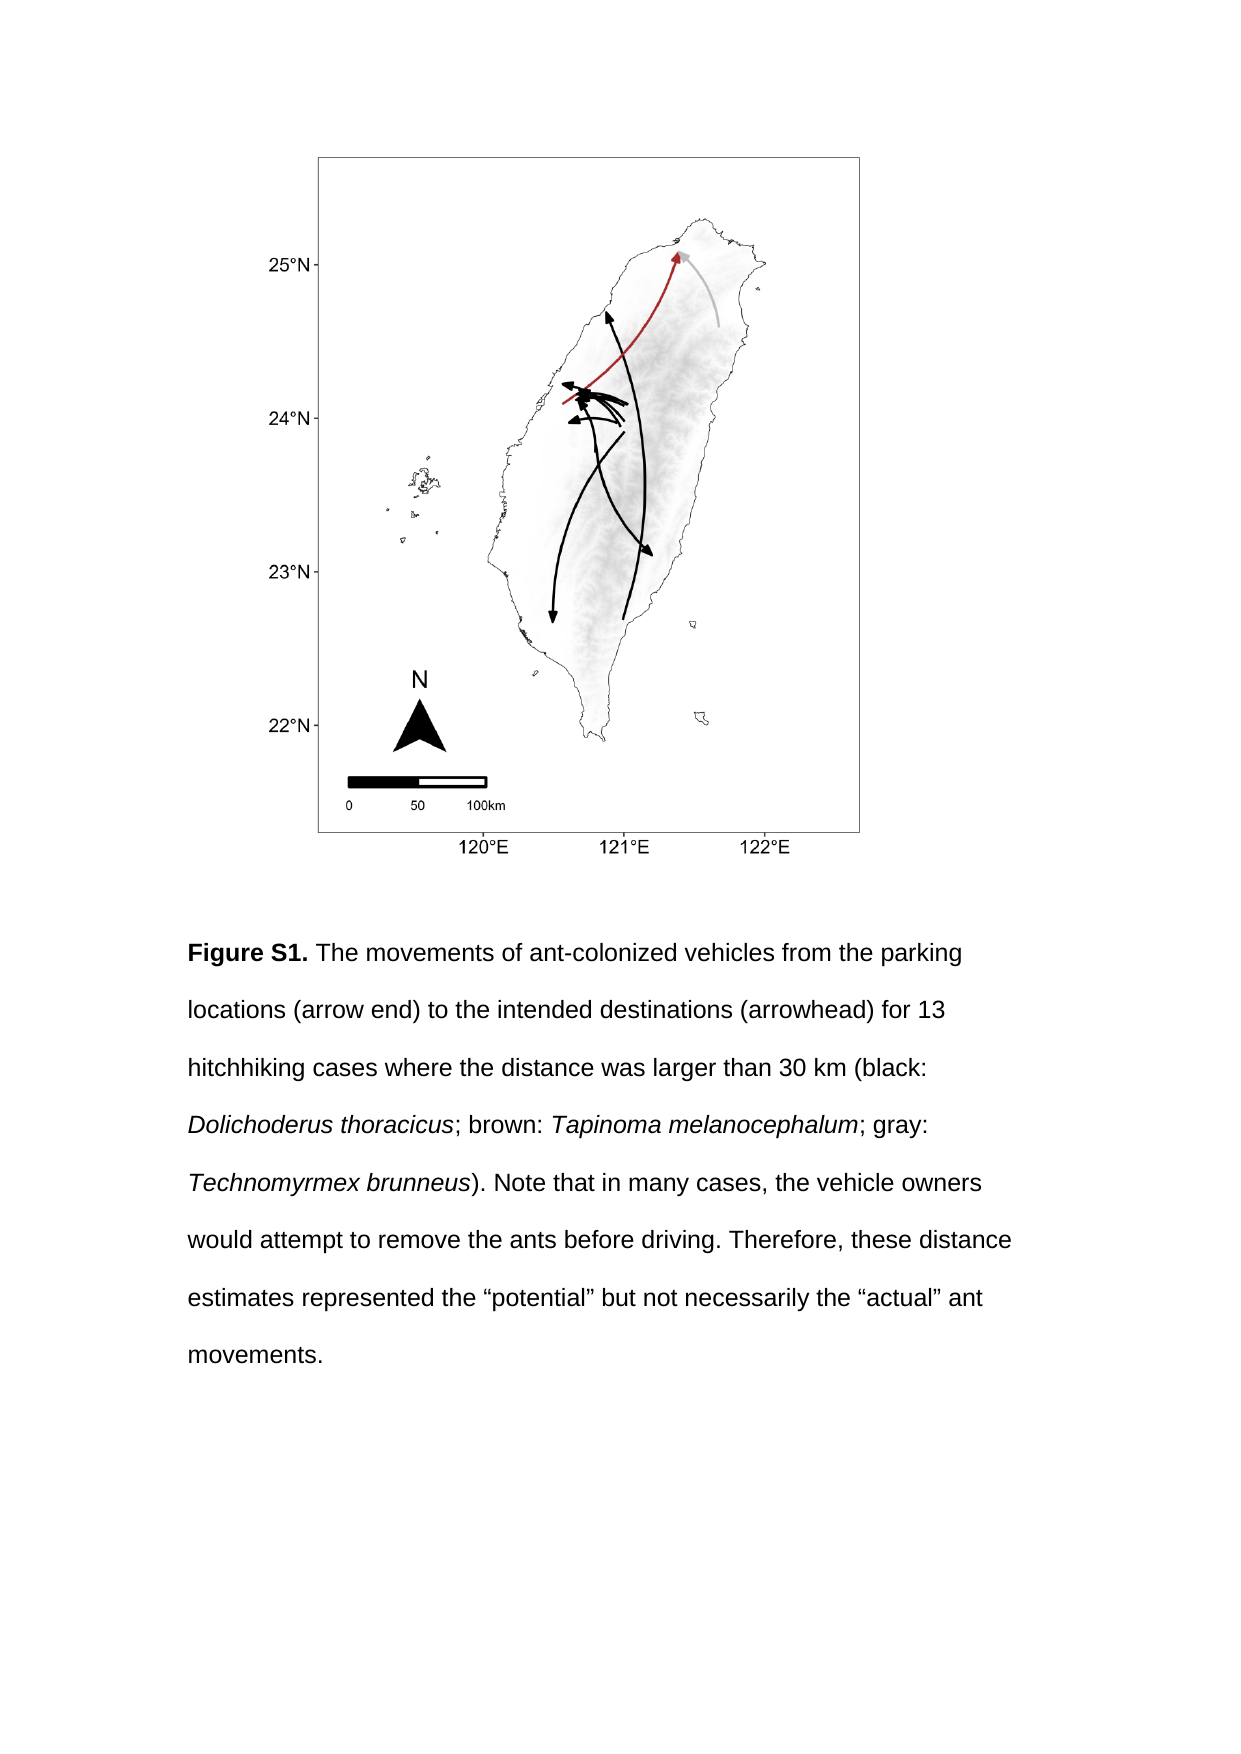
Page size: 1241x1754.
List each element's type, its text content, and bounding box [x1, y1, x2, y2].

text Figure S1. The movements of ant-colonized vehicles from the parking locations (arrow end) to the intended destinations (arrowhead) for 13 hitchhiking cases where the distance was larger than 30 km (black: Dolichoderus thoracicus; brown: Tapinoma melanocephalum; gray: Technomyrmex brunneus). Note that in many cases, the vehicle owners would attempt to remove the ants before driving. Therefore, these distance estimates represented the “potential” but not necessarily the “actual” ant movements. [187, 938, 1053, 1369]
picture [187, 150, 922, 884]
